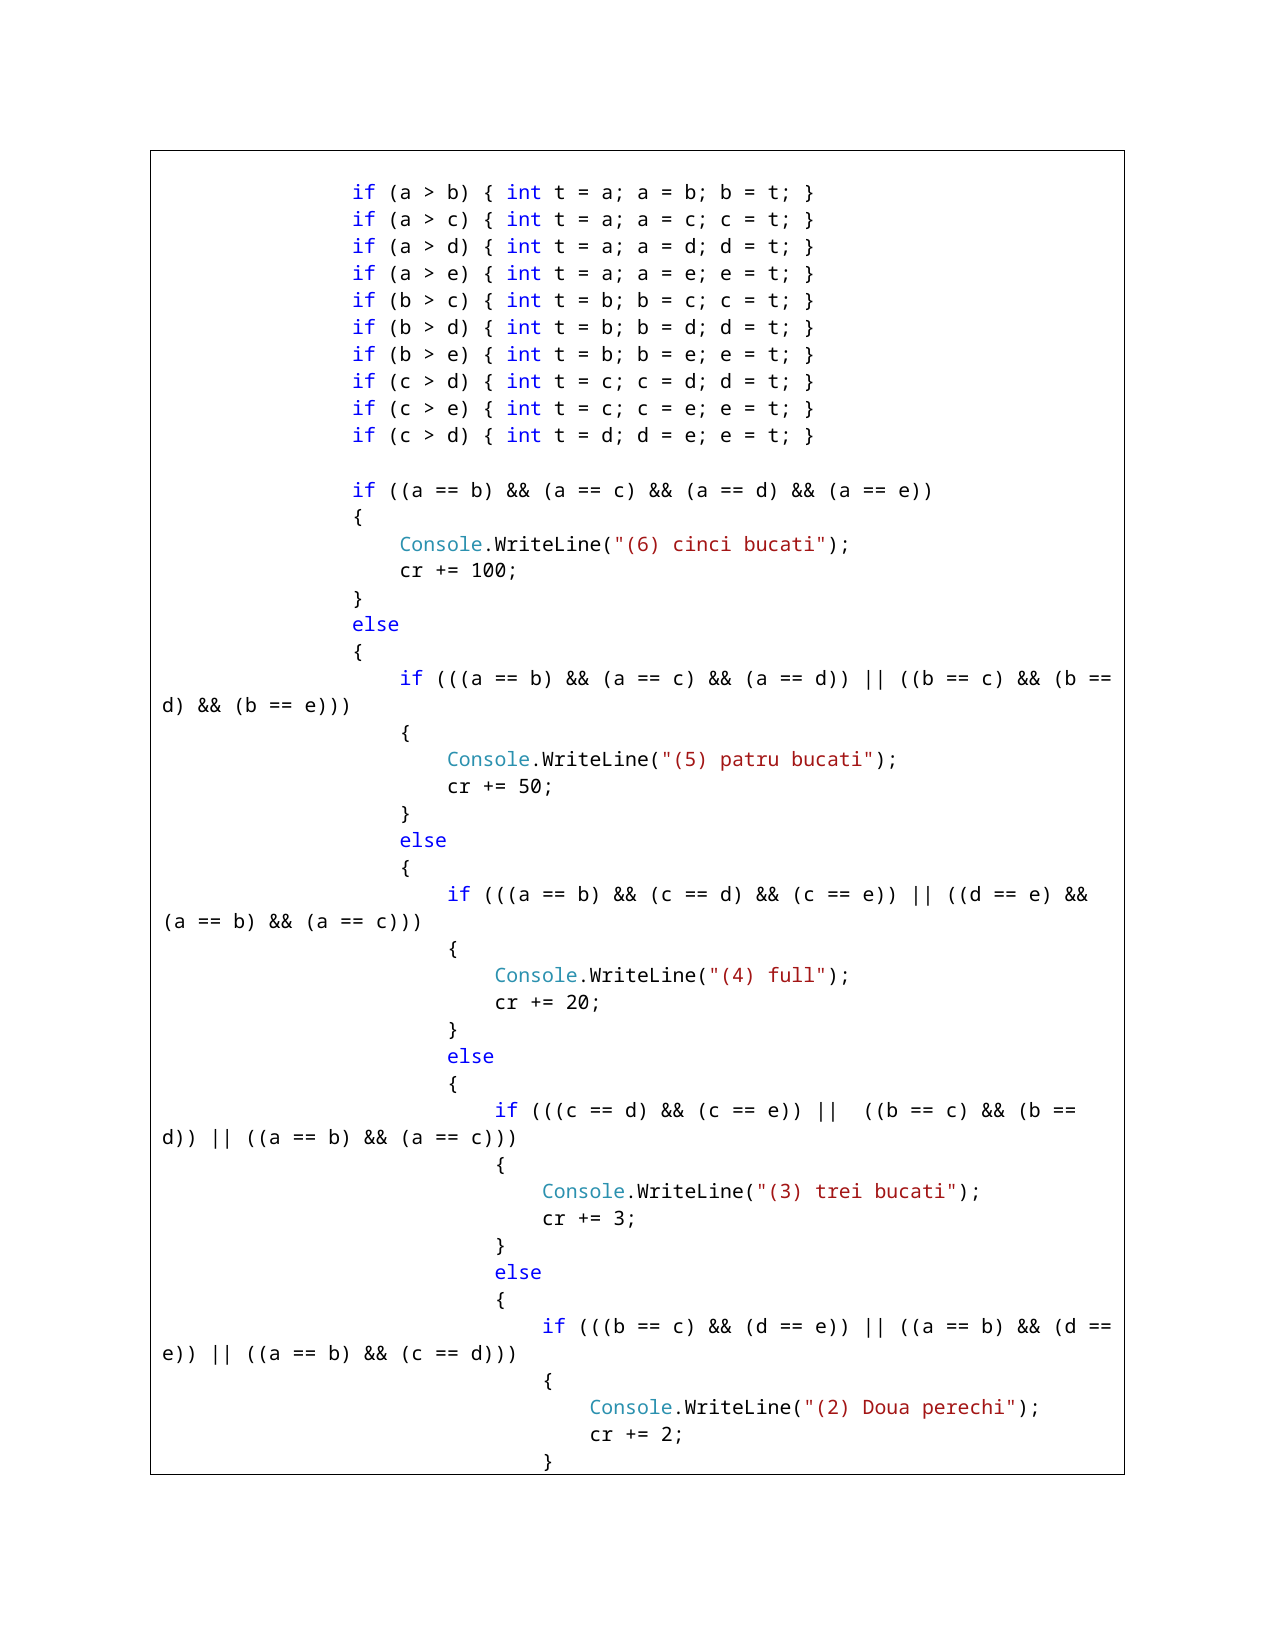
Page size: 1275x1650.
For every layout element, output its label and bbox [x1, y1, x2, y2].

table_header [151, 151, 1124, 1474]
